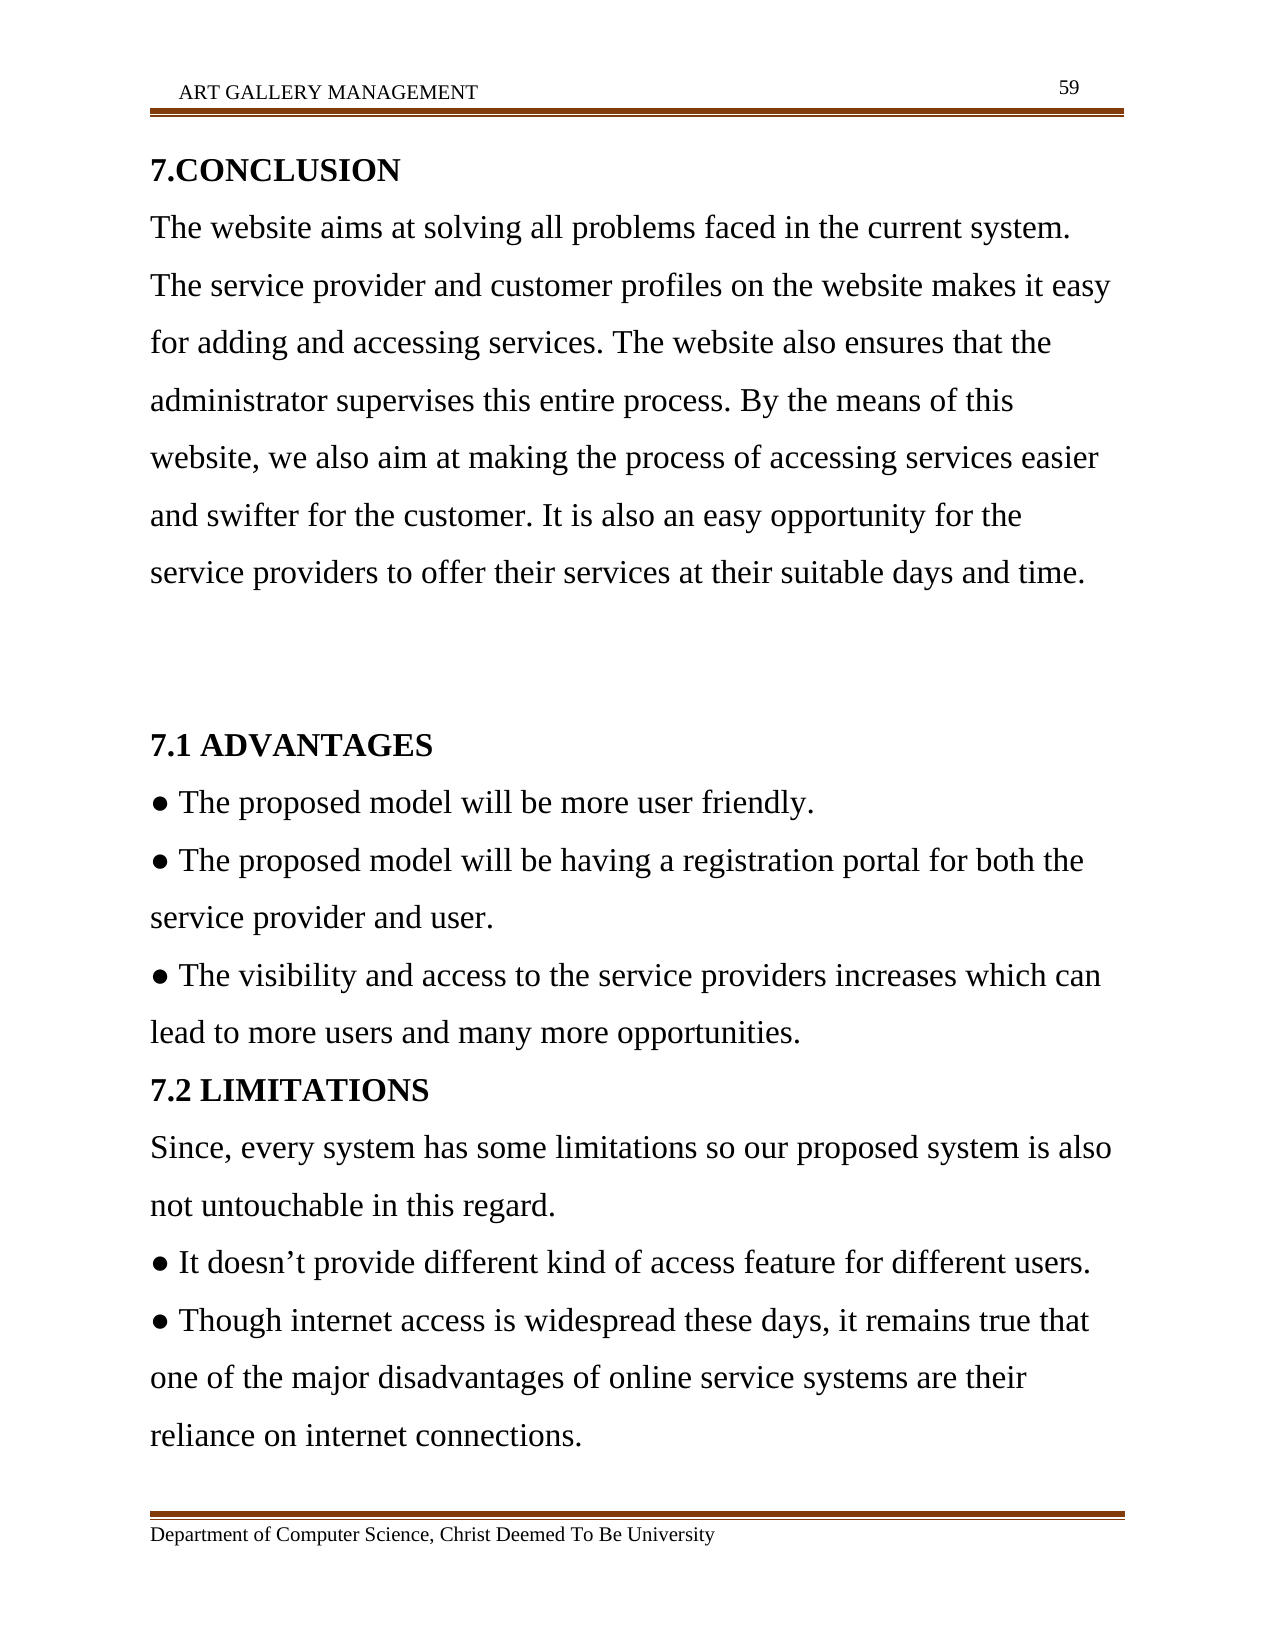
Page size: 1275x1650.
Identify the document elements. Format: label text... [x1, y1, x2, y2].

text The website aims at solving all problems faced in the current system. The service provider and customer profiles on the website makes it easy for adding and accessing services. The website also ensures that the administrator supervises this entire process. By the means of this website, we also aim at making the process of accessing services easier and swifter for the customer. It is also an easy opportunity for the service providers to offer their services at their suitable days and time. [150, 207, 1125, 591]
text 7.2 LIMITATIONS [150, 1070, 1125, 1108]
text ● The proposed model will be more user friendly. [150, 782, 1125, 821]
text Since, every system has some limitations so our proposed system is also not untouchable in this regard. [150, 1127, 1125, 1223]
text ● The proposed model will be having a registration portal for both the service provider and user. [150, 840, 1125, 936]
text 7.CONCLUSION [150, 150, 1125, 188]
text 7.1 ADVANTAGES [150, 725, 1125, 763]
text ● The visibility and access to the service providers increases which can lead to more users and many more opportunities. [150, 955, 1125, 1051]
text ● It doesn’t provide different kind of access feature for different users. [150, 1242, 1125, 1281]
text ● Though internet access is widespread these days, it remains true that one of the major disadvantages of online service systems are their reliance on internet connections. [150, 1300, 1125, 1453]
